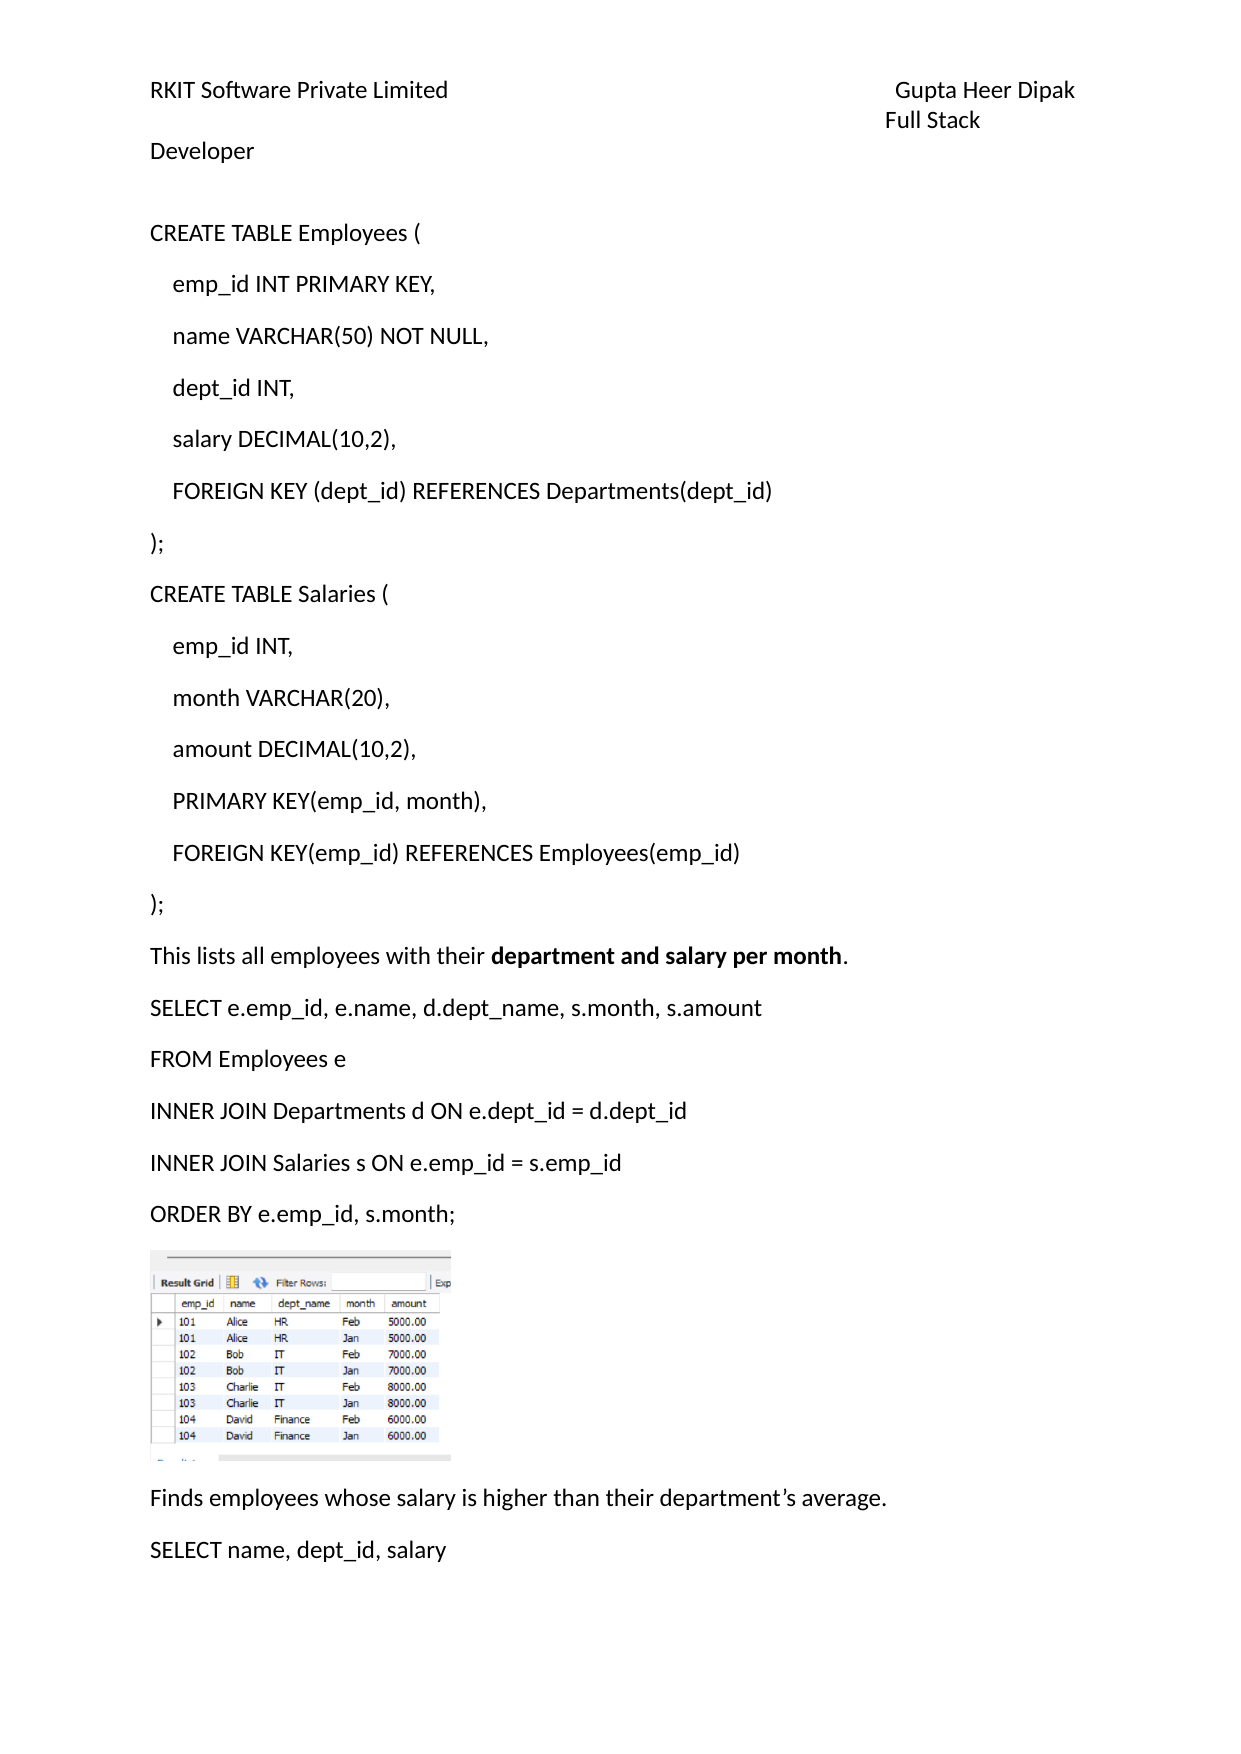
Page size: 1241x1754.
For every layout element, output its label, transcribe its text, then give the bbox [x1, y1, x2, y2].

text FROM Employees e [150, 1044, 1090, 1074]
text salary DECIMAL(10,2), [150, 424, 1090, 454]
text ORDER BY e.emp_id, s.month; [150, 1199, 1090, 1229]
text FOREIGN KEY(emp_id) REFERENCES Employees(emp_id) [150, 837, 1090, 867]
text emp_id INT PRIMARY KEY, [150, 269, 1090, 299]
text SELECT e.emp_id, e.name, d.dept_name, s.month, s.amount [150, 992, 1090, 1022]
text ); [150, 527, 1090, 557]
text CREATE TABLE Salaries ( [150, 579, 1090, 609]
text CREATE TABLE Employees ( [150, 217, 1090, 247]
text dept_id INT, [150, 372, 1090, 402]
text INNER JOIN Salaries s ON e.emp_id = s.emp_id [150, 1147, 1090, 1177]
picture [150, 1250, 451, 1461]
text emp_id INT, [150, 630, 1090, 661]
text SELECT name, dept_id, salary [150, 1534, 1090, 1564]
text PRIMARY KEY(emp_id, month), [150, 785, 1090, 816]
text INNER JOIN Departments d ON e.dept_id = d.dept_id [150, 1095, 1090, 1126]
text This lists all employees with their department and salary per month. [150, 940, 1090, 971]
text ); [150, 889, 1090, 919]
text Finds employees whose salary is higher than their department’s average. [150, 1482, 1090, 1513]
text amount DECIMAL(10,2), [150, 734, 1090, 764]
text month VARCHAR(20), [150, 682, 1090, 712]
text FOREIGN KEY (dept_id) REFERENCES Departments(dept_id) [150, 475, 1090, 506]
text name VARCHAR(50) NOT NULL, [150, 320, 1090, 351]
